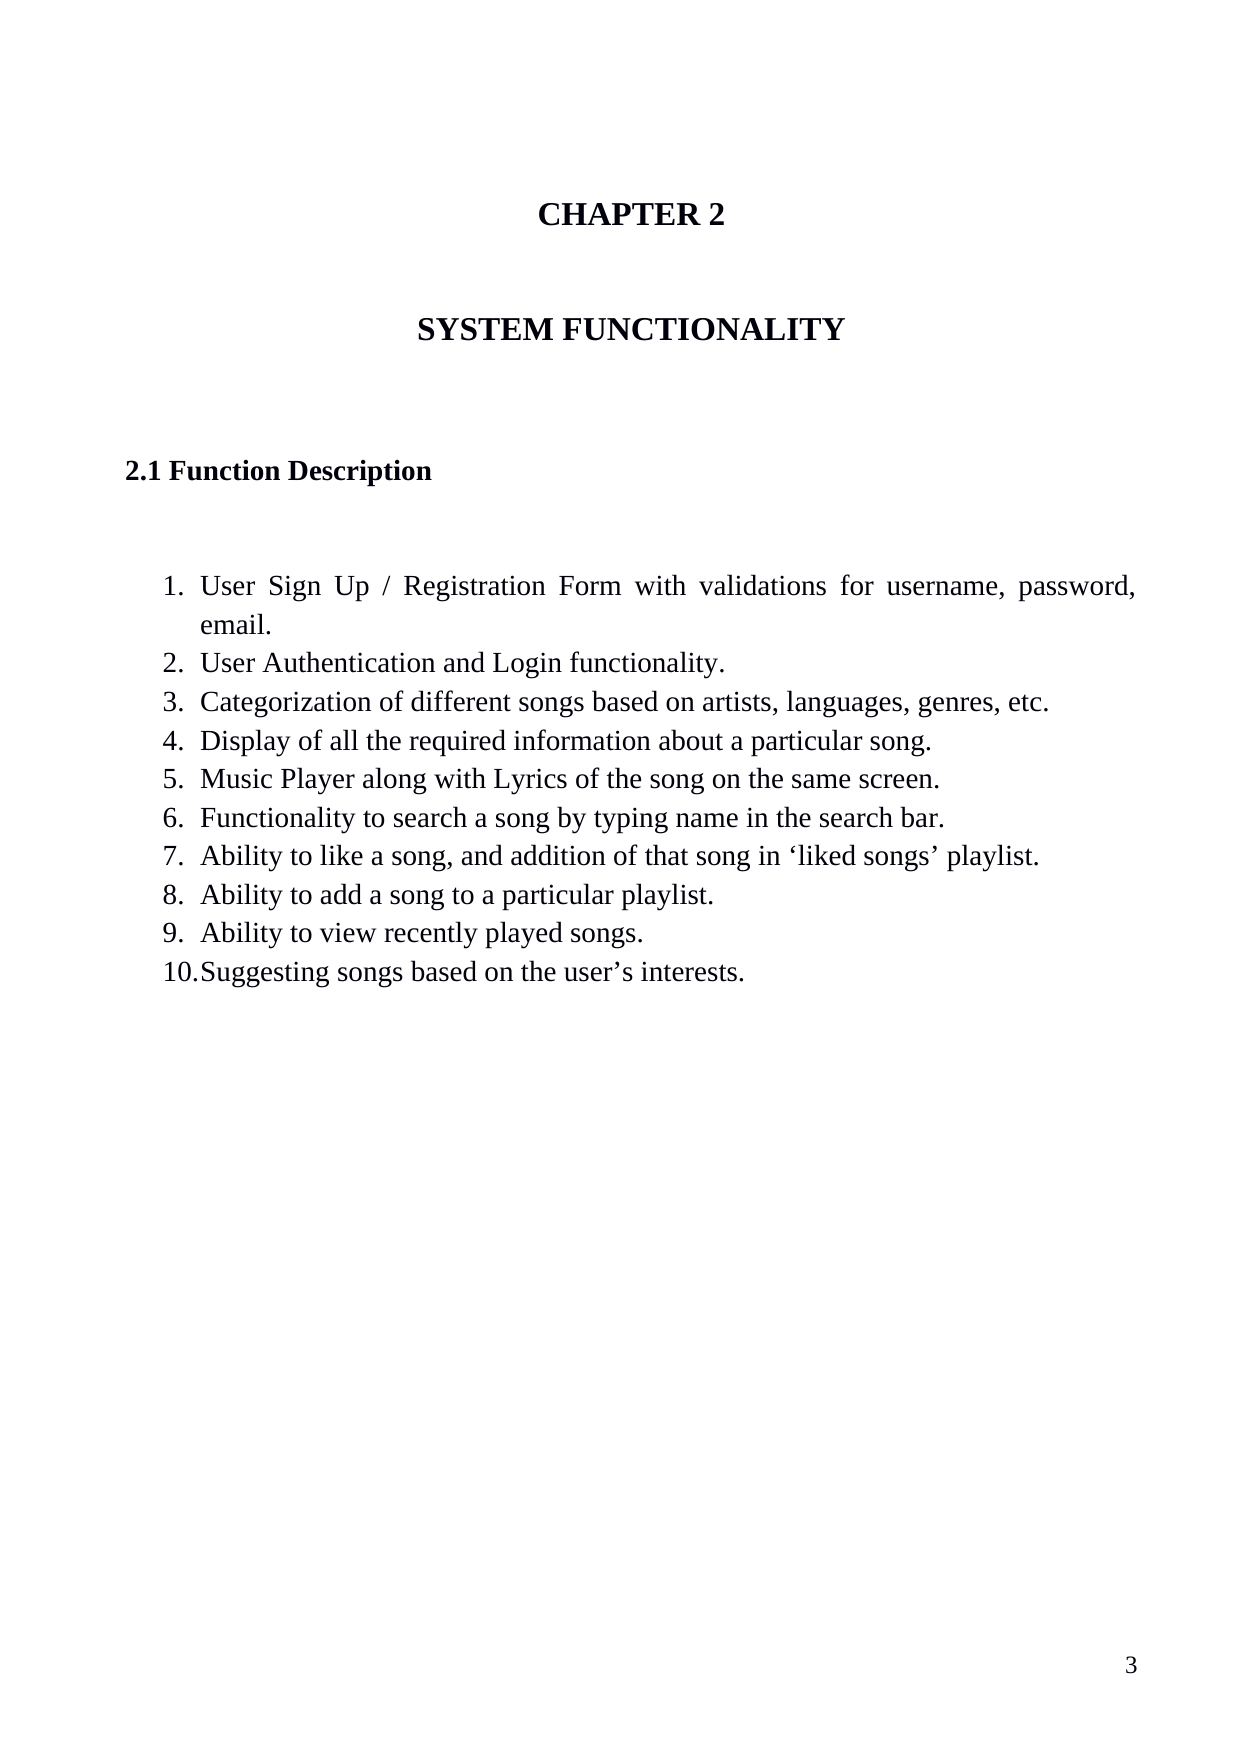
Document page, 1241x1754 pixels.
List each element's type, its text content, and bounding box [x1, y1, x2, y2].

list User Sign Up / Registration Form with validations for username, password, email. [162, 568, 1137, 641]
list Categorization of different songs based on artists, languages, genres, etc. [162, 684, 1137, 718]
text 2.1 Function Description [125, 453, 1137, 486]
list Ability to add a song to a particular playlist. [162, 877, 1137, 910]
text CHAPTER 2 [125, 194, 1137, 232]
list Ability to view recently played songs. [162, 915, 1137, 949]
list User Authentication and Login functionality. [162, 646, 1137, 679]
text SYSTEM FUNCTIONALITY [125, 309, 1137, 347]
list Display of all the required information about a particular song. [162, 723, 1137, 756]
list Functionality to search a song by typing name in the search bar. [162, 800, 1137, 833]
list Suggesting songs based on the user’s interests. [162, 954, 1137, 987]
list Music Player along with Lyrics of the song on the same screen. [162, 761, 1137, 795]
list Ability to like a song, and addition of that song in ‘liked songs’ playlist. [162, 838, 1137, 872]
